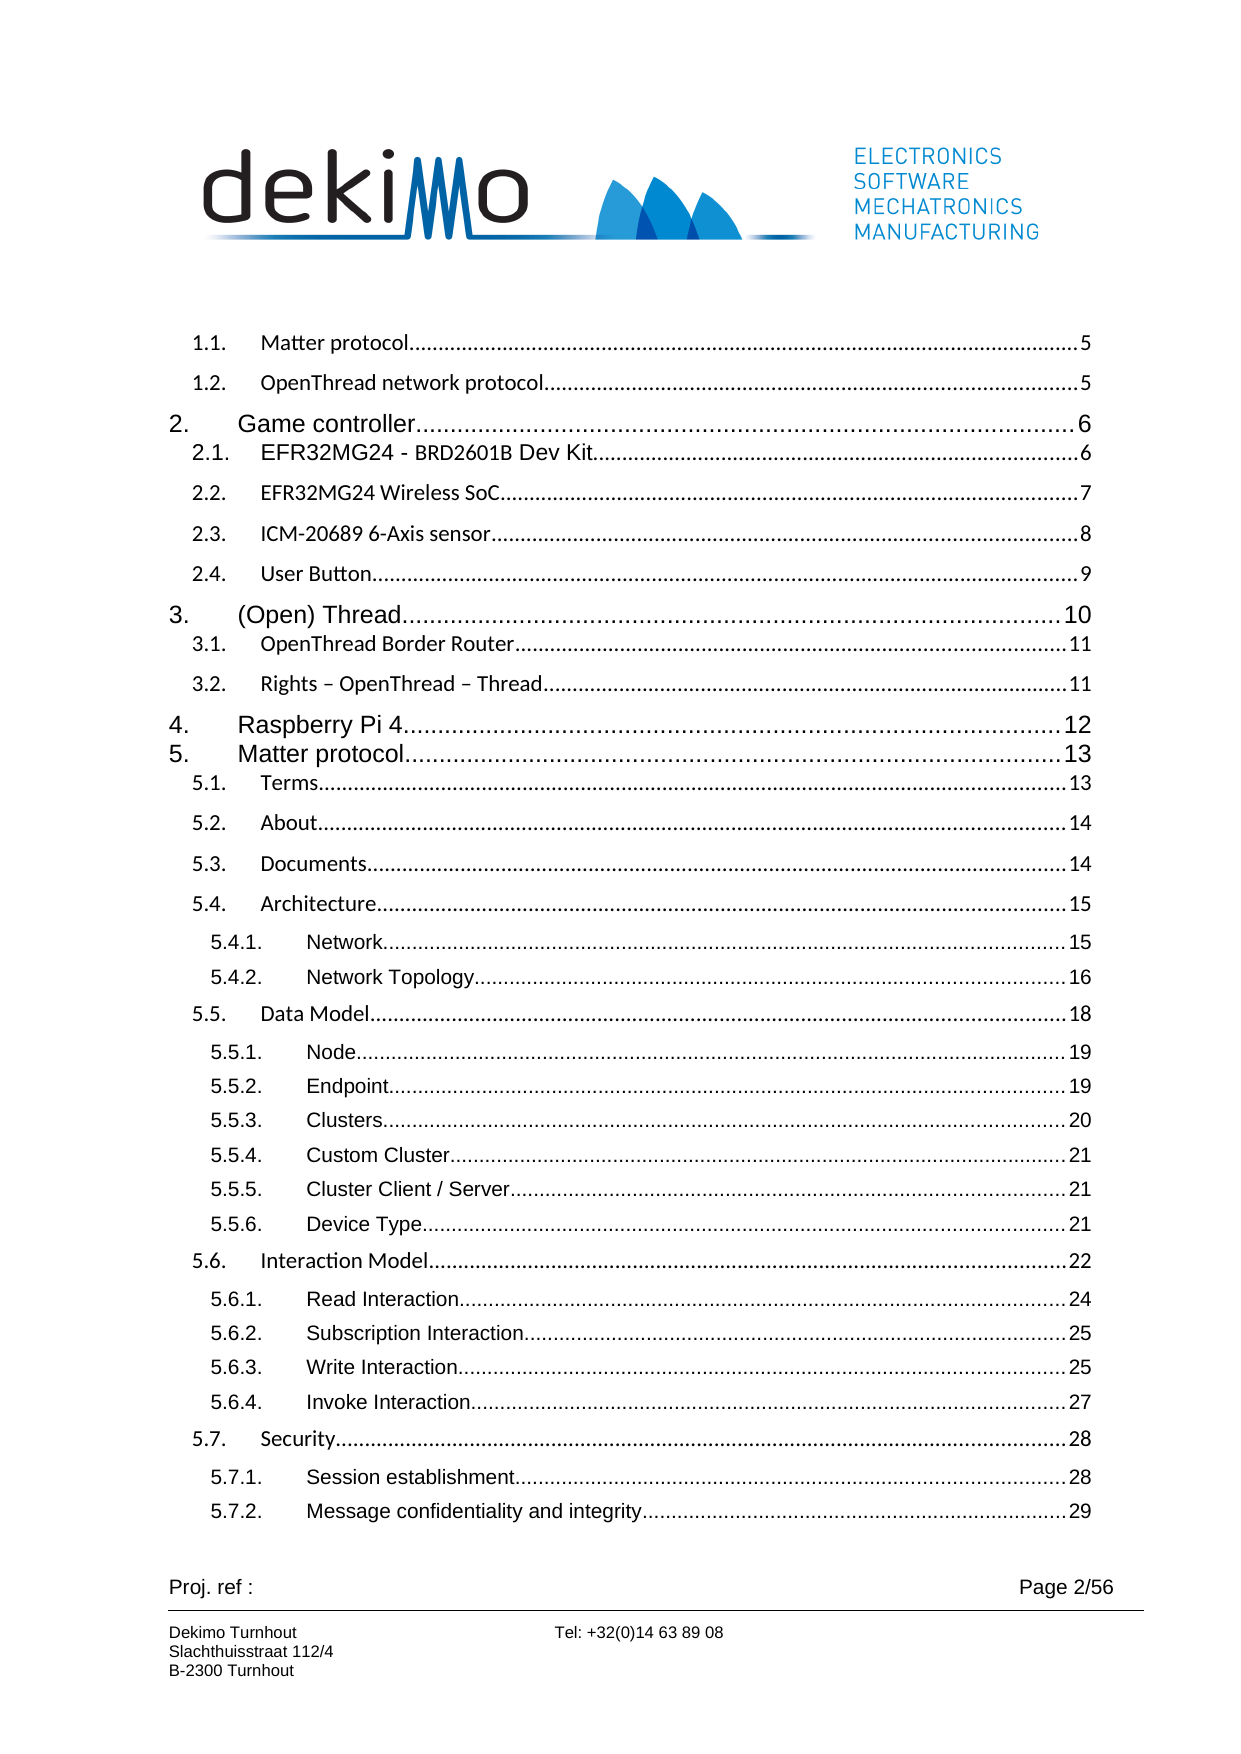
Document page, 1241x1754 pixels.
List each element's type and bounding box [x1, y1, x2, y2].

picture [159, 73, 1083, 304]
